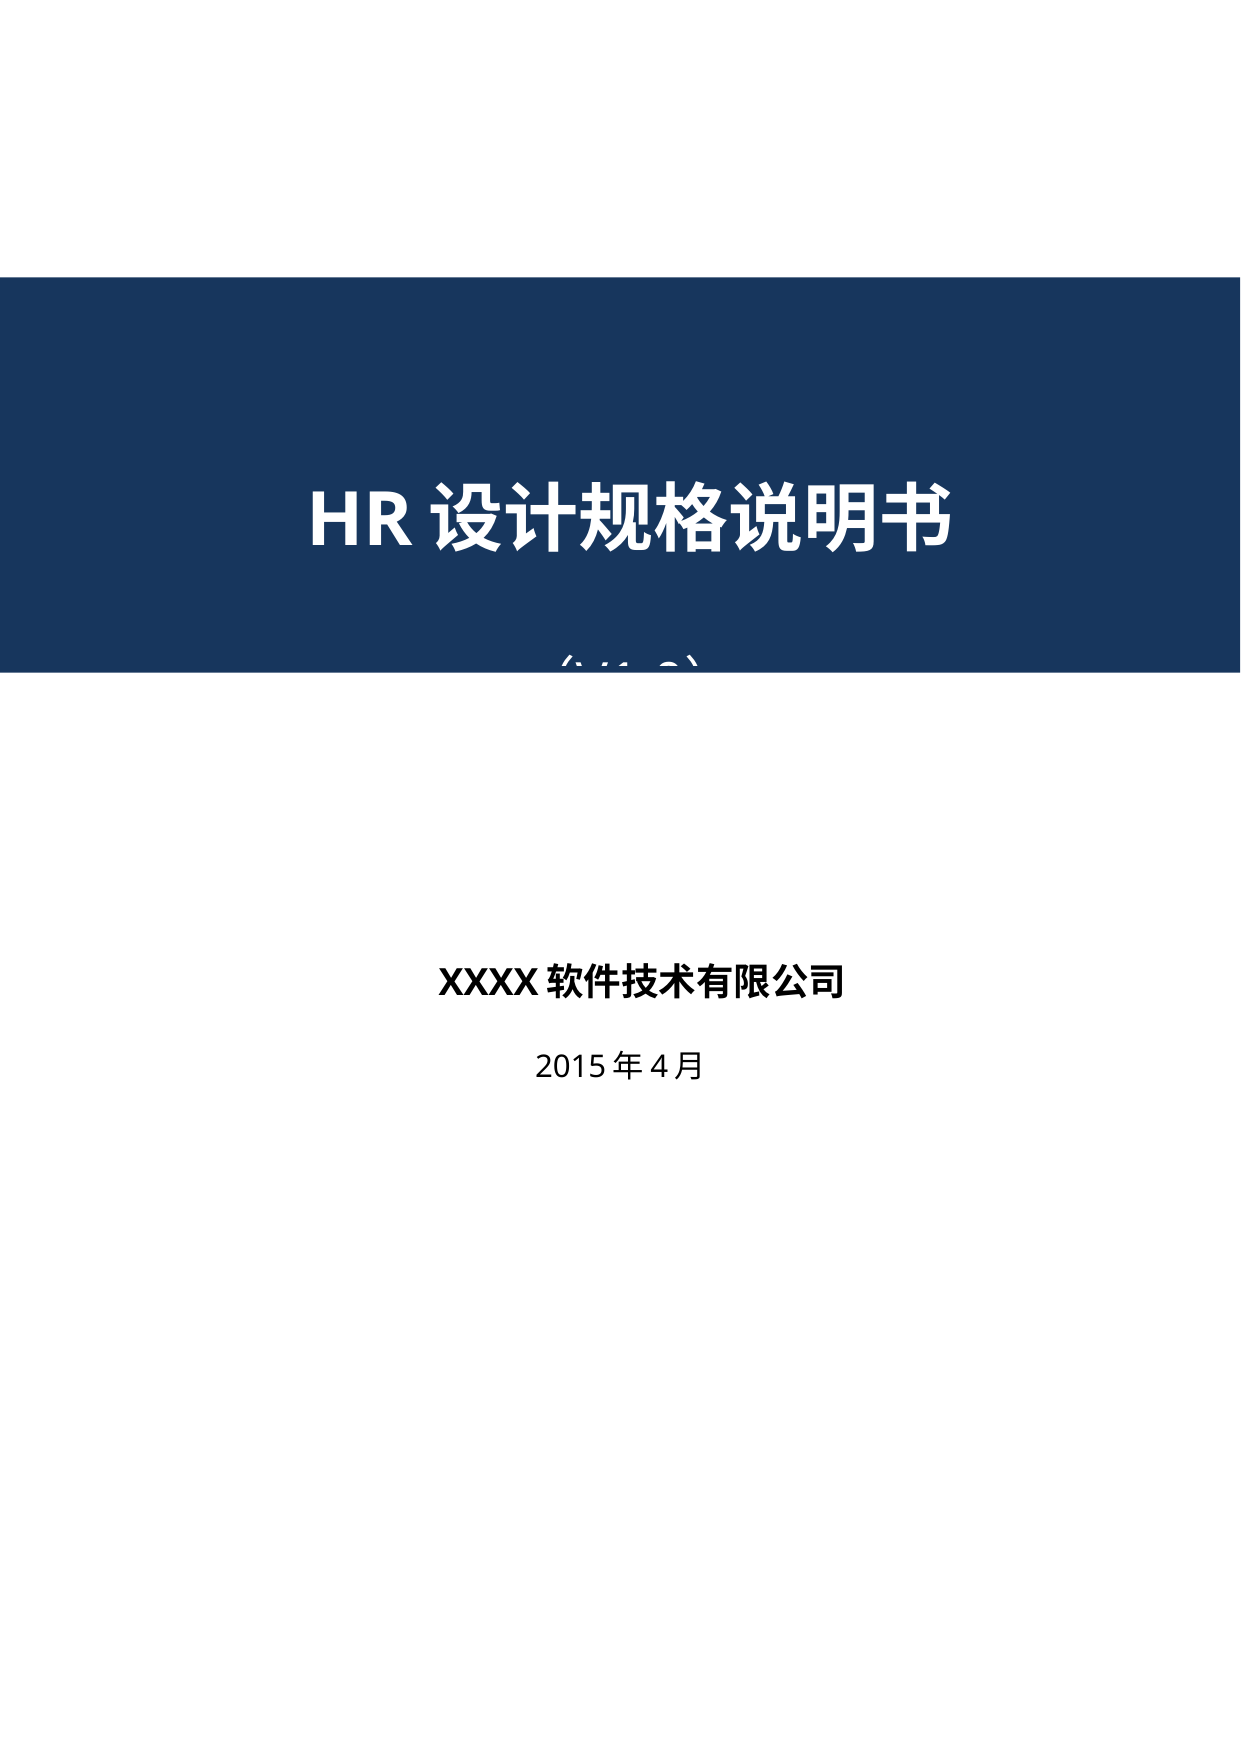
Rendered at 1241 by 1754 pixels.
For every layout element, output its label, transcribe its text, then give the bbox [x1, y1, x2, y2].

text 2015年4月 [187, 1030, 1053, 1098]
text XXXX软件技术有限公司 [187, 945, 1053, 1013]
